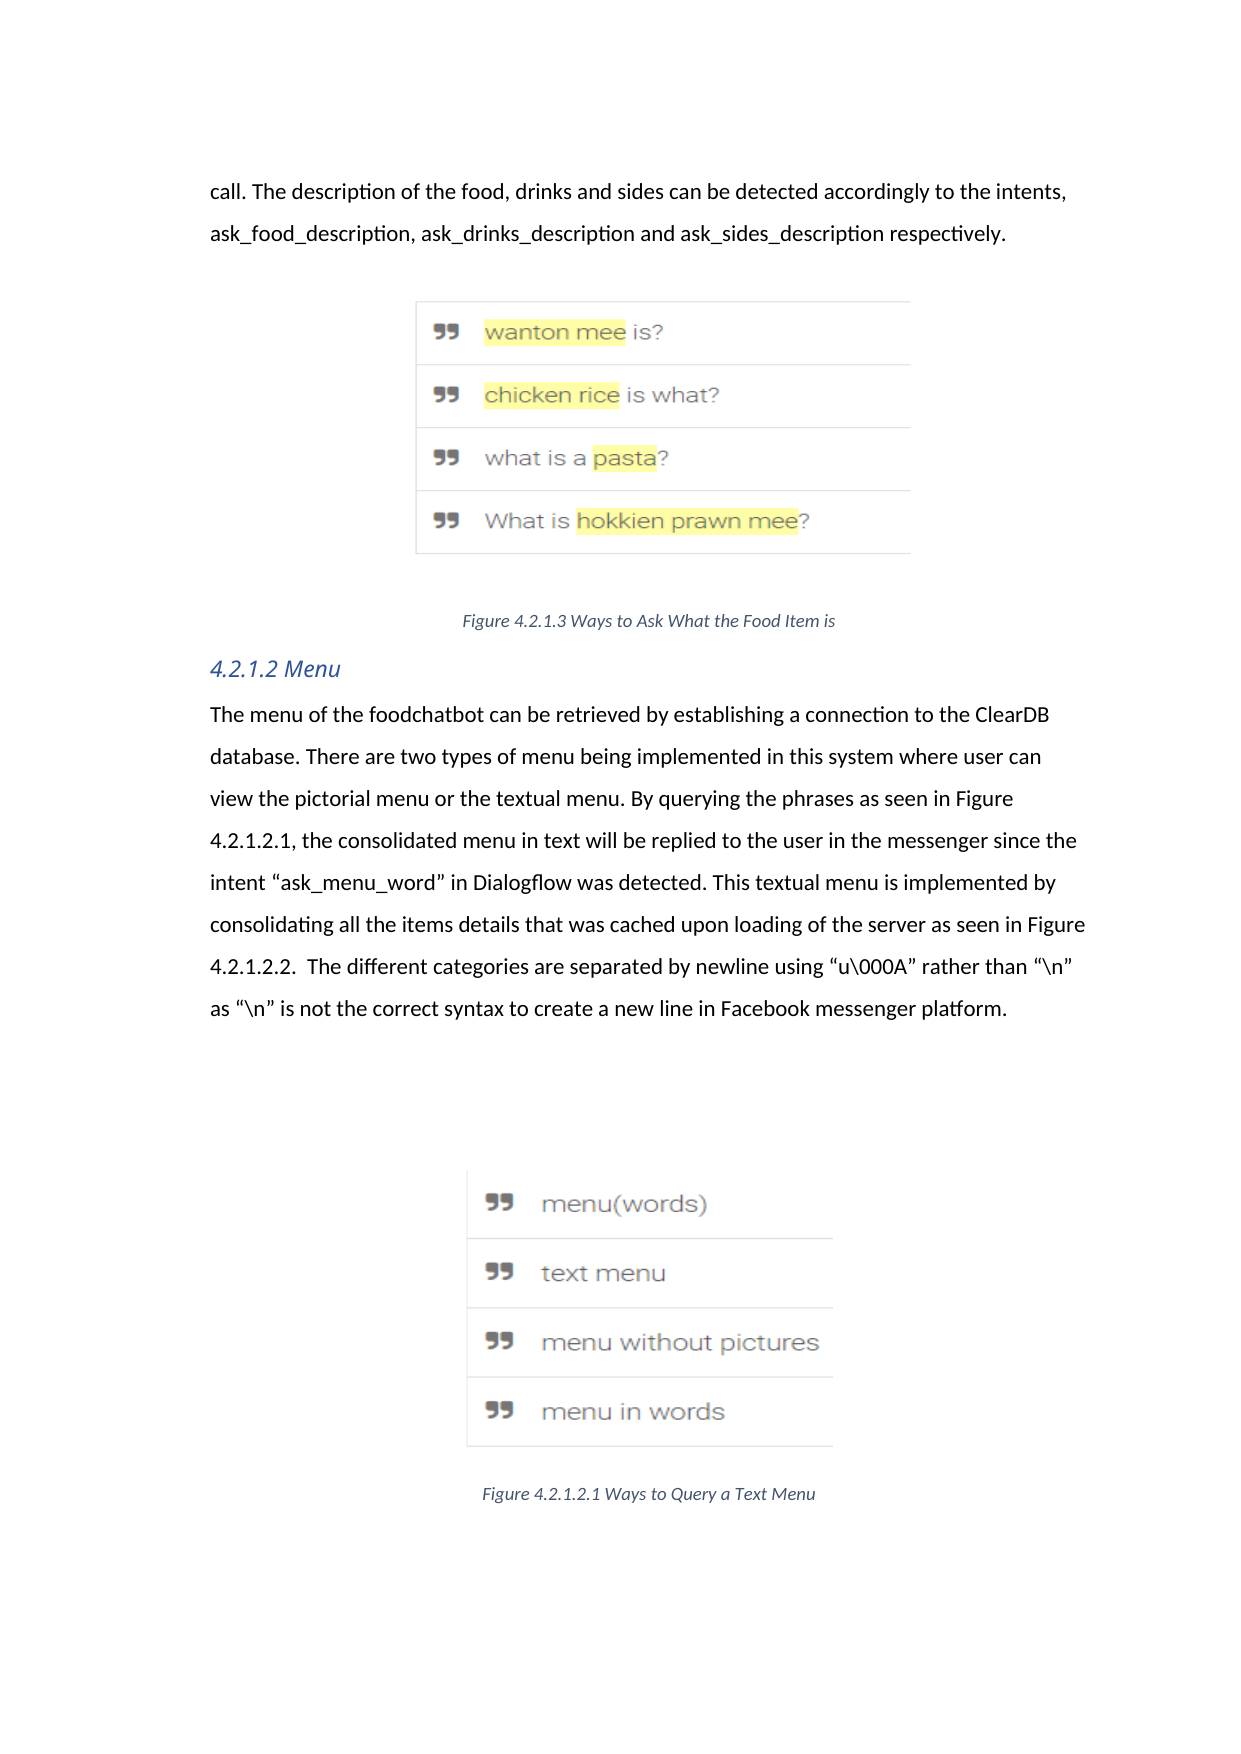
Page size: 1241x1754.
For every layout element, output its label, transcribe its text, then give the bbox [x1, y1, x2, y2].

text Figure 4.2.1.2.1 Ways to Query a Text Menu [210, 1482, 1090, 1505]
text The menu of the foodchatbot can be retrieved by establishing a connection to the ClearDB database. There are two types of menu being implemented in this system where user can view the pictorial menu or the textual menu. By querying the phrases as seen in Figure 4.2.1.2.1, the consolidated menu in text will be replied to the user in the messenger since the intent “ask_menu_word” in Dialogflow was detected. This textual menu is implemented by consolidating all the items details that was cached upon loading of the server as seen in Figure 4.2.1.2.2. The different categories are separated by newline using “u\000A” rather than “\n” as “\n” is not the correct syntax to create a new line in Facebook messenger platform. [210, 700, 1090, 1022]
text Figure 4.2.1.3 Ways to Ask What the Food Item is [210, 610, 1090, 633]
picture [389, 277, 911, 579]
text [210, 177, 1090, 247]
subtitle 4.2.1.2 Menu [210, 653, 1090, 685]
picture [466, 1170, 834, 1452]
